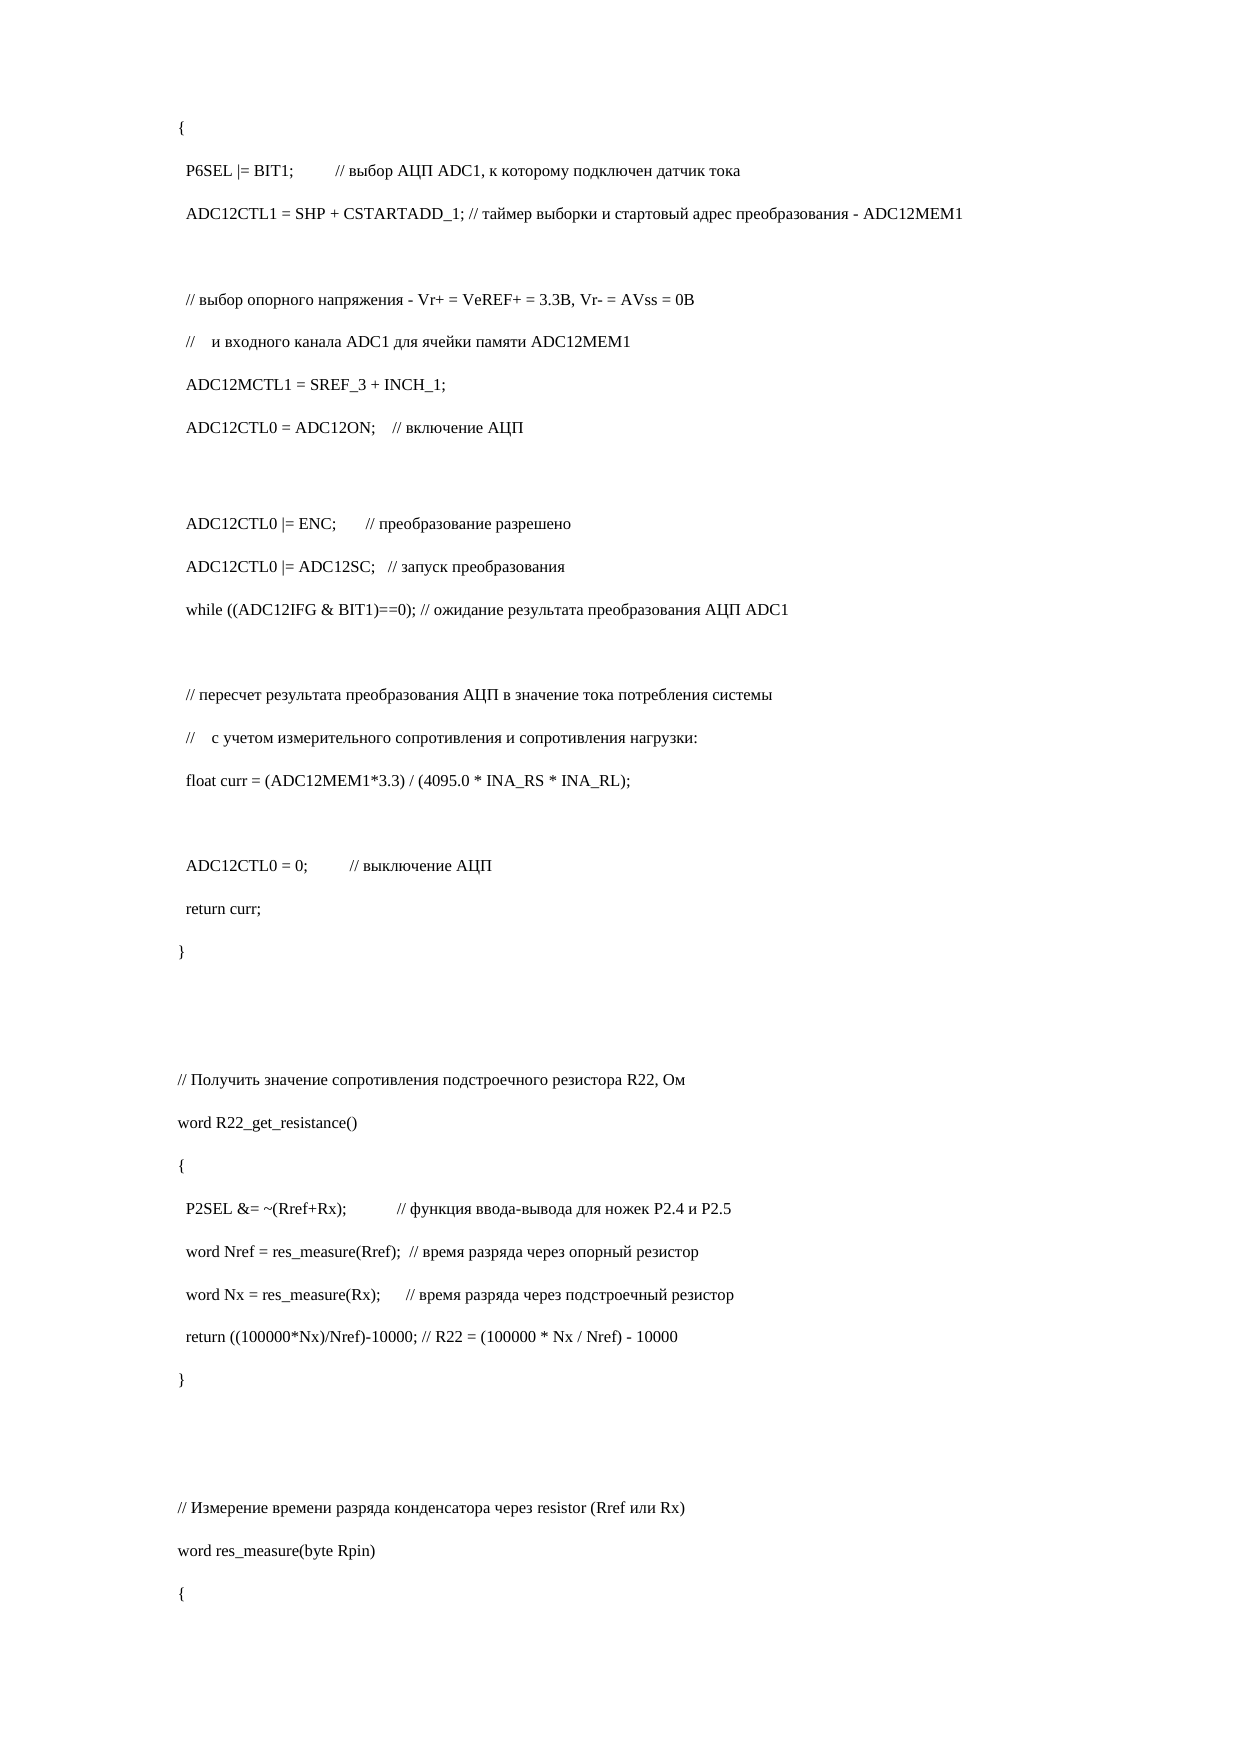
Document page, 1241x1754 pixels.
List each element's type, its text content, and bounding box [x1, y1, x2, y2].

text P6SEL |= BIT1; // выбор АЦП ADC1, к которому подключен датчик тока [177, 161, 1152, 180]
text return ((100000*Nx)/Nref)-10000; // R22 = (100000 * Nx / Nref) - 10000 [177, 1327, 1152, 1346]
text { [177, 1156, 1152, 1175]
text ADC12CTL0 |= ENC; // преобразование разрешено [177, 514, 1152, 533]
text ADC12CTL0 |= ADC12SC; // запуск преобразования [177, 556, 1152, 576]
text } [177, 1370, 1152, 1389]
text // и входного канала ADC1 для ячейки памяти ADC12MEM1 [177, 332, 1152, 351]
text // выбор опорного напряжения - Vr+ = VеREF+ = 3.3В, Vr- = AVss = 0В [177, 289, 1152, 308]
text // пересчет результата преобразования АЦП в значение тока потребления системы [177, 685, 1152, 704]
text P2SEL &= ~(Rref+Rx); // функция ввода-вывода для ножек P2.4 и P2.5 [177, 1199, 1152, 1218]
text ADC12CTL1 = SHP + CSTARTADD_1; // таймер выборки и стартовый адрес преобразования - ADC12MEM1 [177, 204, 1152, 223]
text ADC12CTL0 = 0; // выключение АЦП [177, 856, 1152, 875]
text return curr; [177, 899, 1152, 918]
text // Измерение времени разряда конденсатора через resistor (Rref или Rx) [177, 1498, 1152, 1517]
text { [177, 118, 1152, 137]
text word R22_get_resistance() [177, 1113, 1152, 1132]
text // с учетом измерительного сопротивления и сопротивления нагрузки: [177, 728, 1152, 747]
text float curr = (ADC12MEM1*3.3) / (4095.0 * INA_RS * INA_RL); [177, 771, 1152, 790]
text word Nref = res_measure(Rref); // время разряда через опорный резистор [177, 1241, 1152, 1261]
text ADC12MCTL1 = SREF_3 + INCH_1; [177, 375, 1152, 394]
text ADC12CTL0 = ADC12ON; // включение АЦП [177, 418, 1152, 437]
text // Получить значение сопротивления подстроечного резистора R22, Ом [177, 1070, 1152, 1089]
text } [177, 942, 1152, 961]
text { [177, 1584, 1152, 1603]
text while ((ADC12IFG & BIT1)==0); // ожидание результата преобразования АЦП ADC1 [177, 599, 1152, 618]
text word res_measure(byte Rpin) [177, 1541, 1152, 1560]
text word Nx = res_measure(Rx); // время разряда через подстроечный резистор [177, 1284, 1152, 1303]
